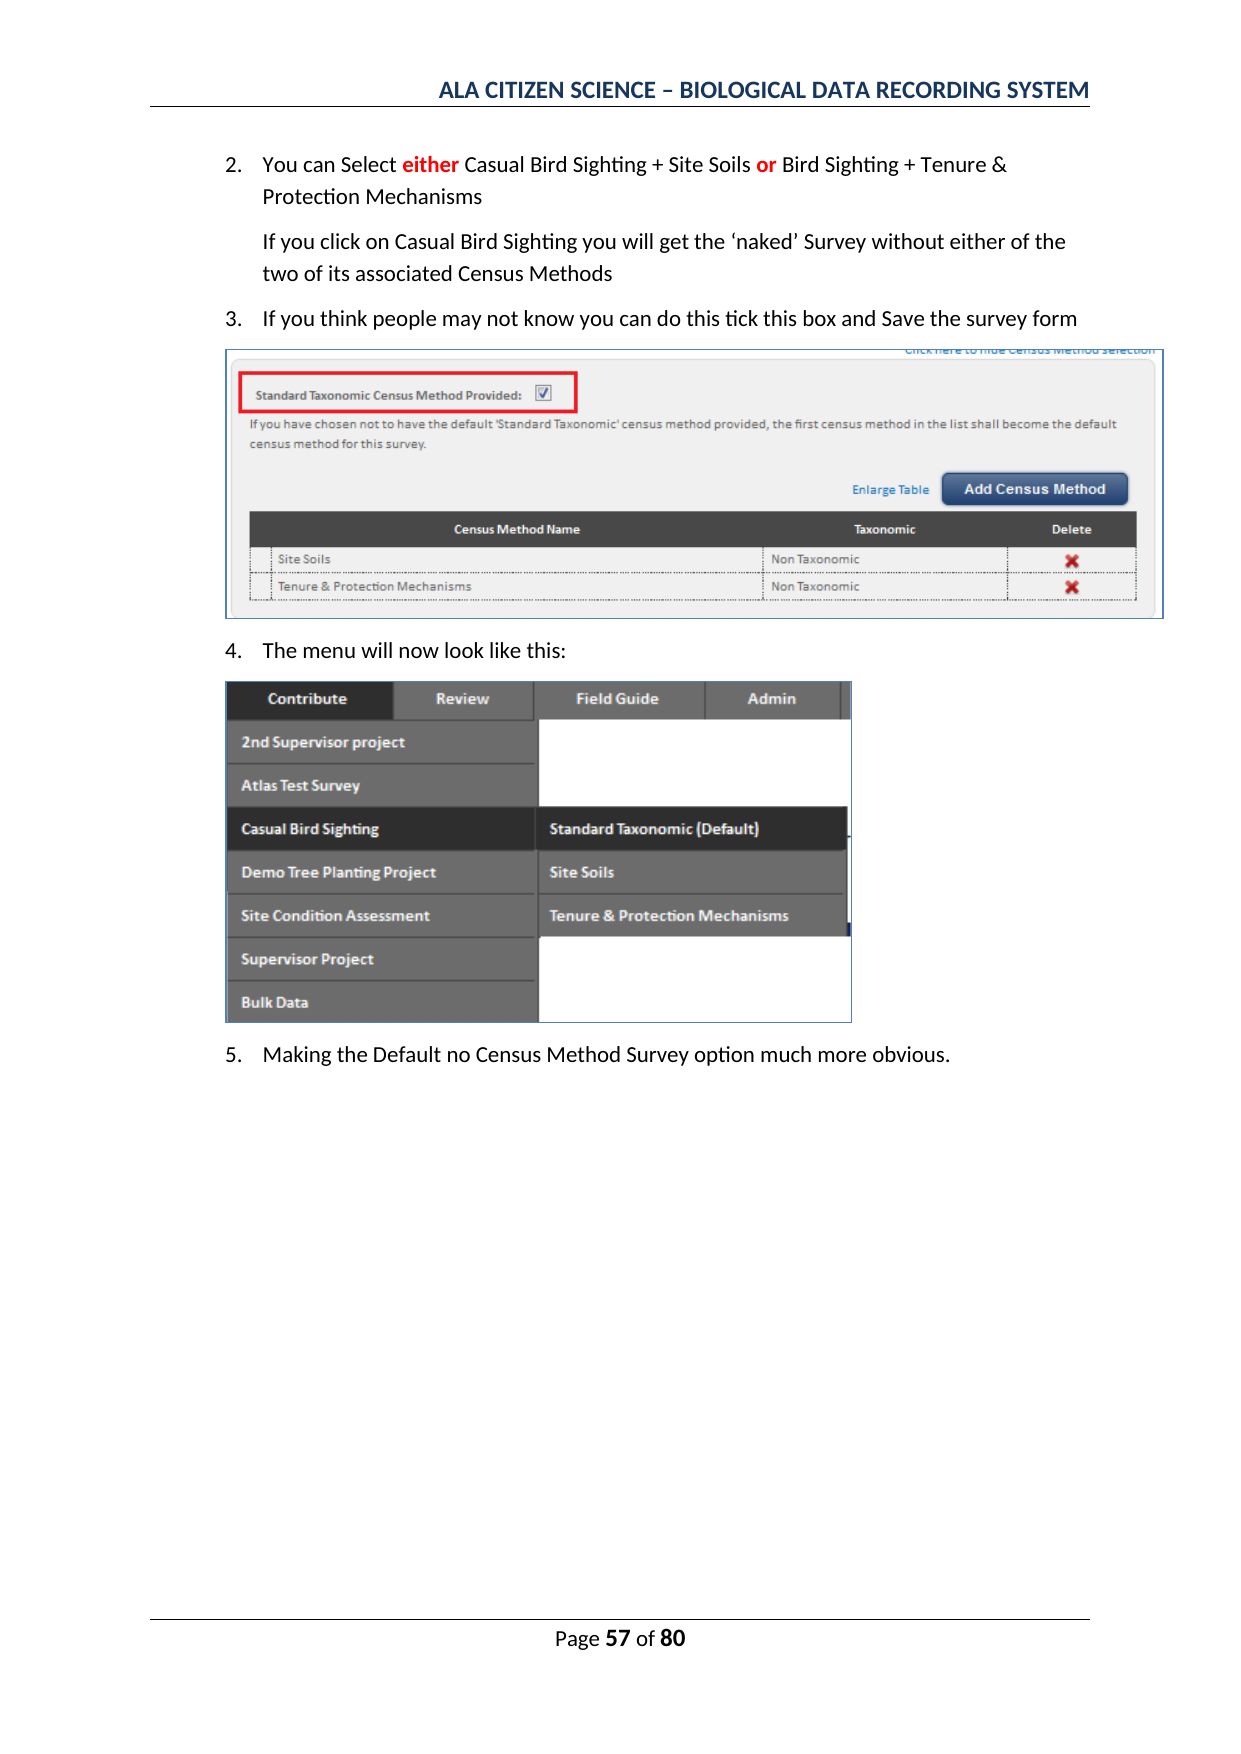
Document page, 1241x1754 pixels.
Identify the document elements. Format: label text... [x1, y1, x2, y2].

picture [227, 682, 851, 1022]
list The menu will now look like this: [225, 636, 1090, 664]
list You can Select either Casual Bird Sighting + Site Soils or Bird Sighting + Tenure & Protection Mechanisms [225, 150, 1090, 210]
picture [227, 350, 1162, 618]
list If you think people may not know you can do this tick this box and Save the survey form [225, 304, 1090, 332]
list Making the Default no Census Method Survey option much more obvious. [225, 1040, 1090, 1068]
text If you click on Casual Bird Sighting you will get the ‘naked’ Survey without either of the two of its associated Census Methods [262, 227, 1090, 287]
